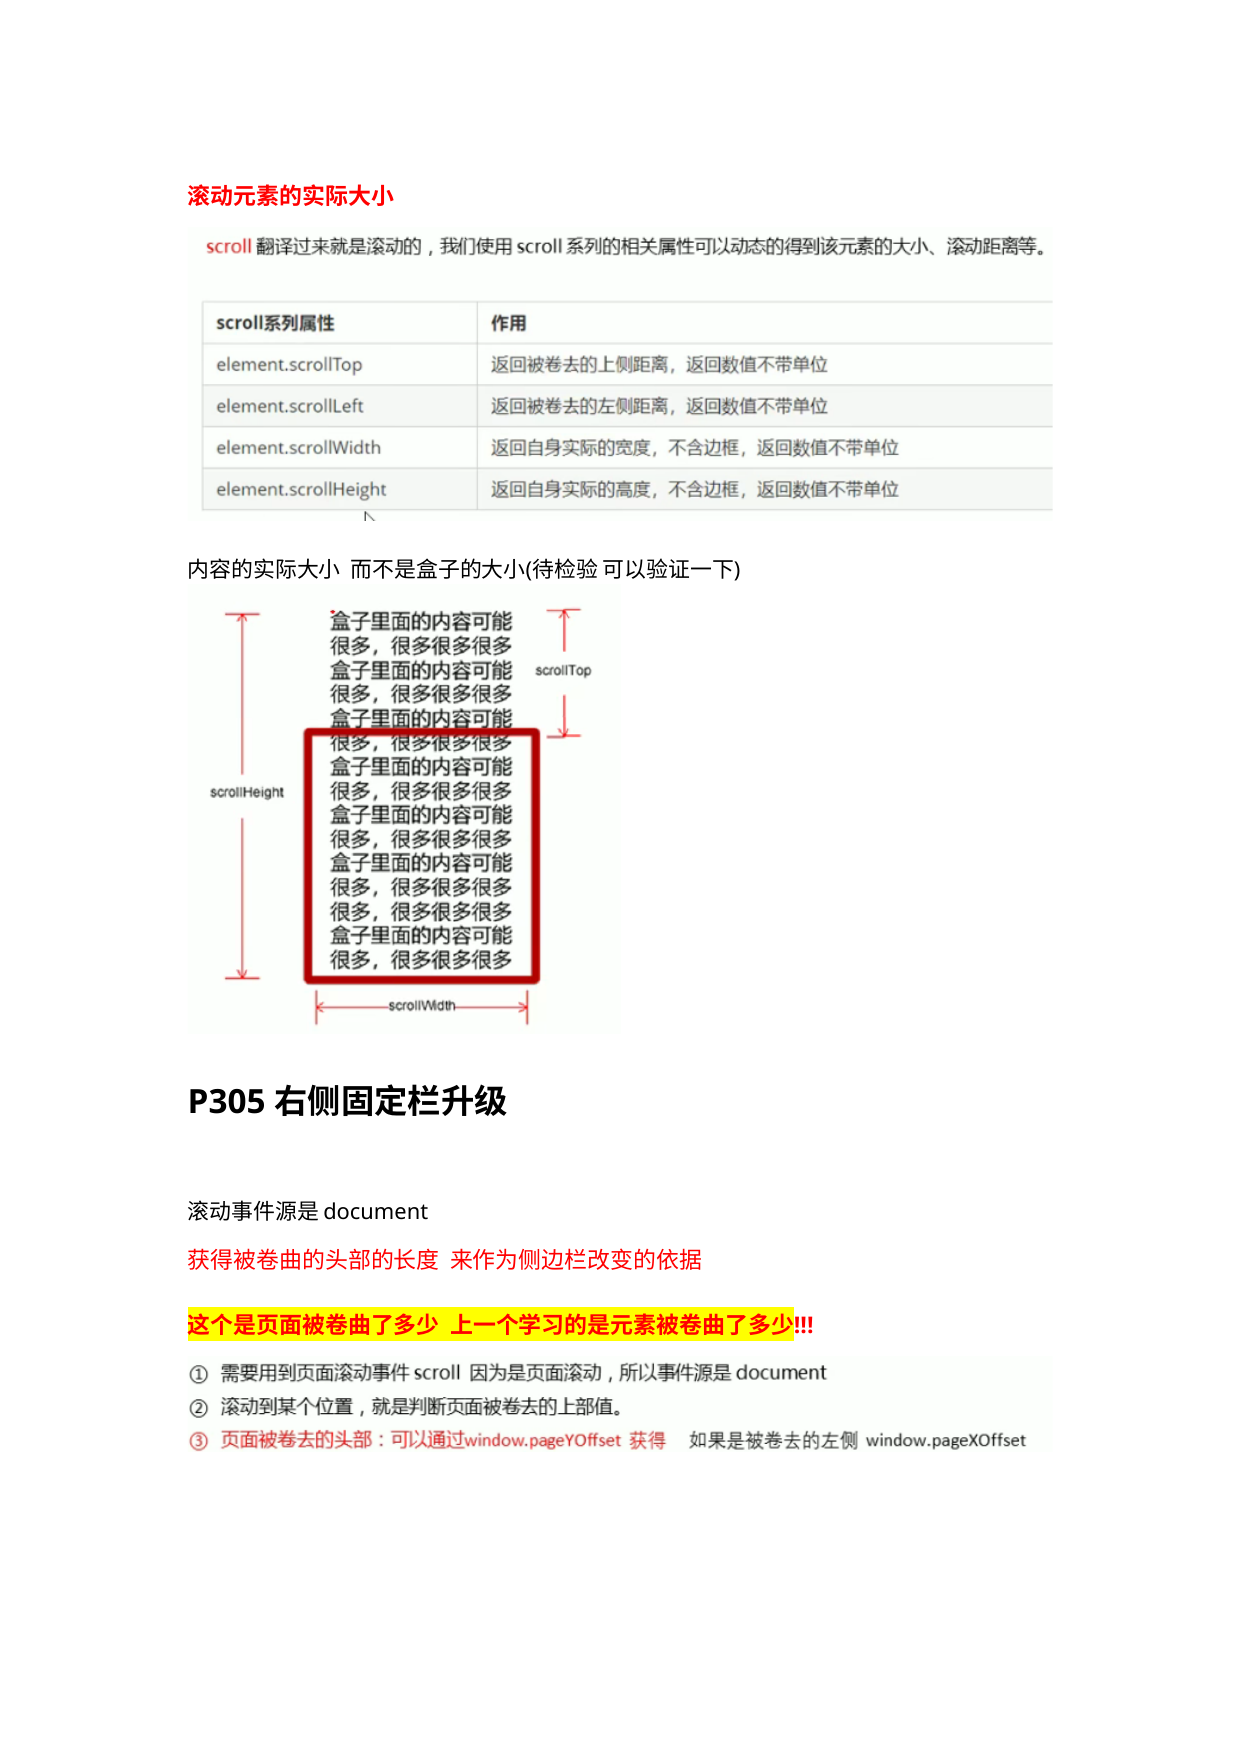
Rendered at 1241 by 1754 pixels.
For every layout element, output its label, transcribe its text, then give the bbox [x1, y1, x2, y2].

text 内容的实际大小 而不是盒子的大小(待检验 可以验证一下) [187, 552, 1053, 584]
picture [187, 1356, 1053, 1452]
text 获得被卷曲的头部的长度 来作为侧边栏改变的依据 [187, 1226, 1053, 1291]
text 滚动事件源是document [187, 1194, 1053, 1226]
text 这个是页面被卷曲了多少 上一个学习的是元素被卷曲了多少!!! [187, 1291, 1053, 1356]
subtitle P305 右侧固定栏升级 [187, 1067, 1053, 1132]
picture [187, 227, 1053, 521]
picture [187, 584, 622, 1034]
text 滚动元素的实际大小 [187, 162, 1053, 227]
